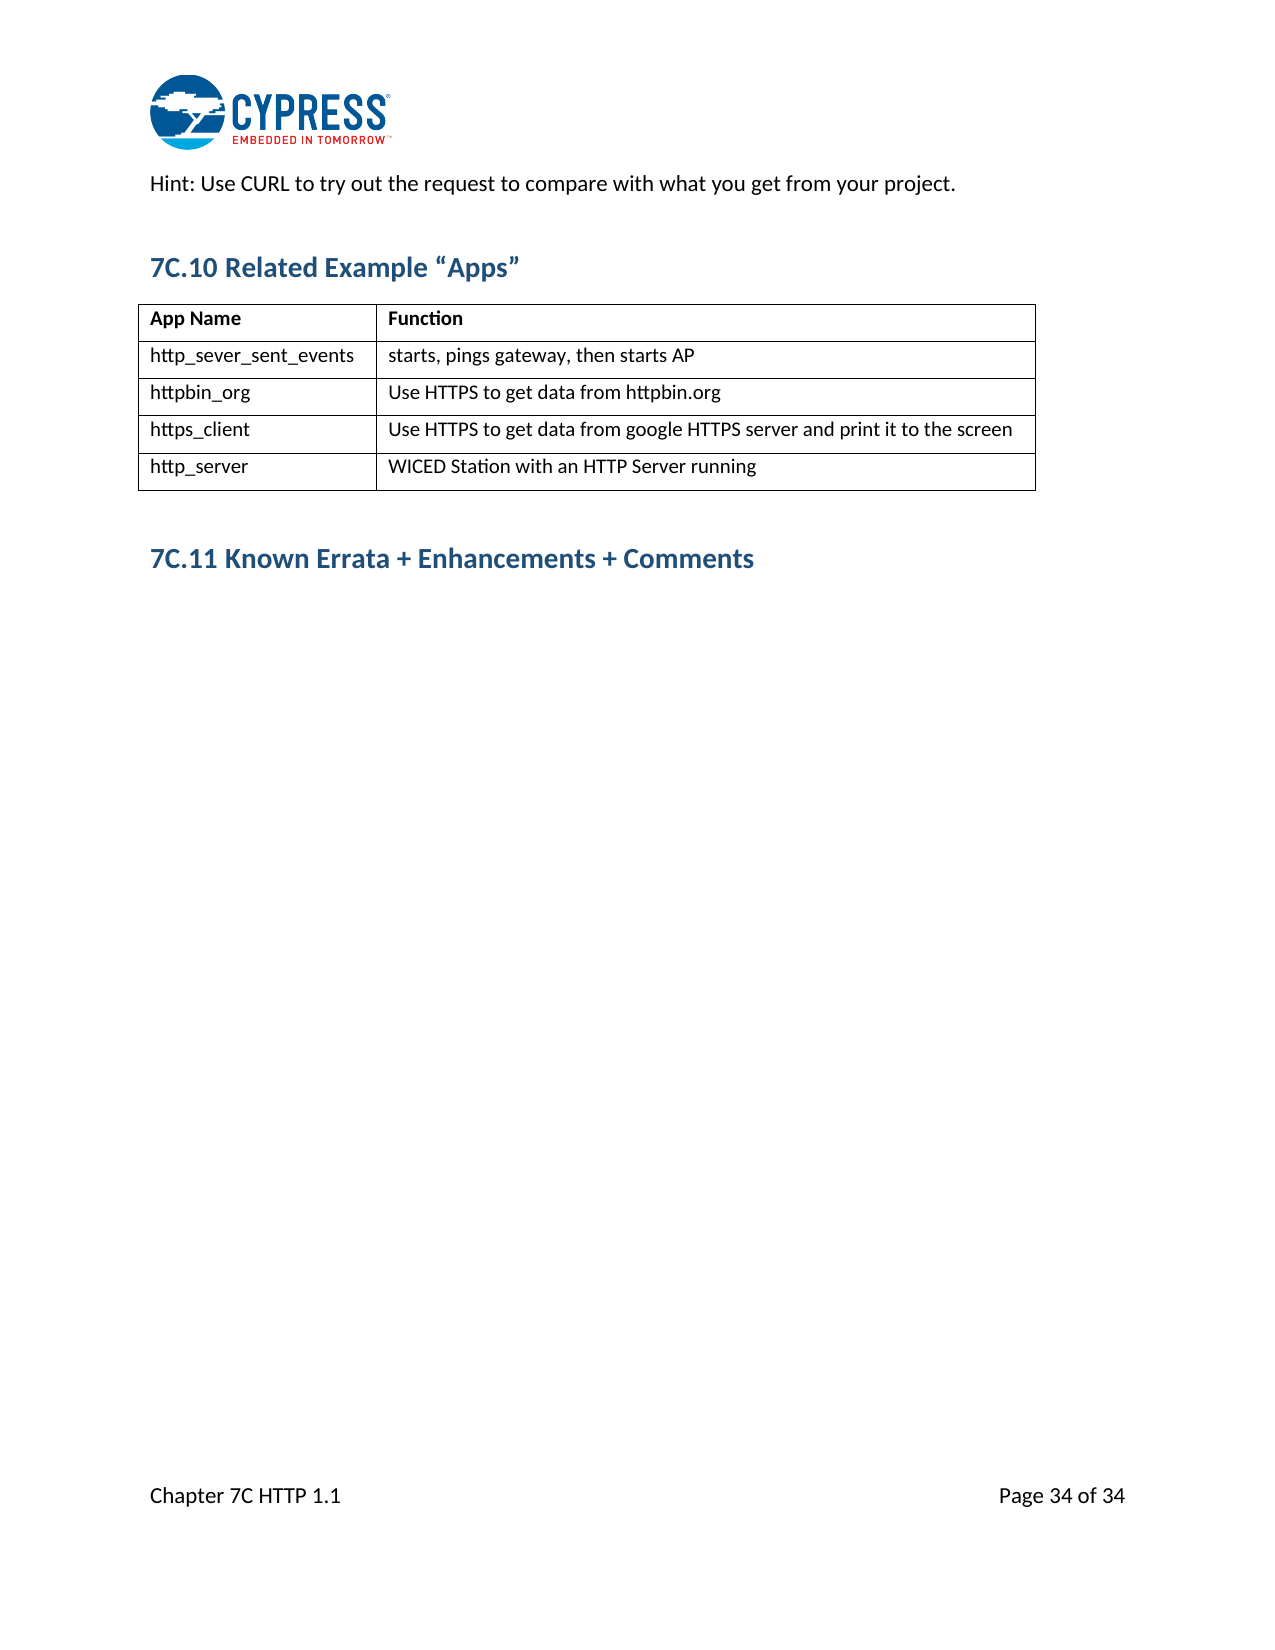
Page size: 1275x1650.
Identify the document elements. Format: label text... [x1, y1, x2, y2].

table_cell http_sever_sent_events [139, 342, 376, 378]
picture [150, 75, 392, 150]
table_cell Use HTTPS to get data from httpbin.org [377, 379, 1035, 415]
table_cell https_client [139, 416, 376, 452]
table_cell starts, pings gateway, then starts AP [377, 342, 1035, 378]
table_cell Use HTTPS to get data from google HTTPS server and print it to the screen [377, 416, 1035, 452]
table_cell http_server [139, 454, 376, 489]
table_header App Name [139, 305, 376, 341]
table_cell WICED Station with an HTTP Server running [377, 454, 1035, 489]
table_cell httpbin_org [139, 379, 376, 415]
subtitle Related Example “Apps” [150, 249, 1125, 284]
subtitle Known Errata + Enhancements + Comments [150, 541, 1125, 576]
text Hint: Use CURL to try out the request to compare with what you get from your project. [150, 169, 1125, 197]
table_header Function [377, 305, 1035, 341]
